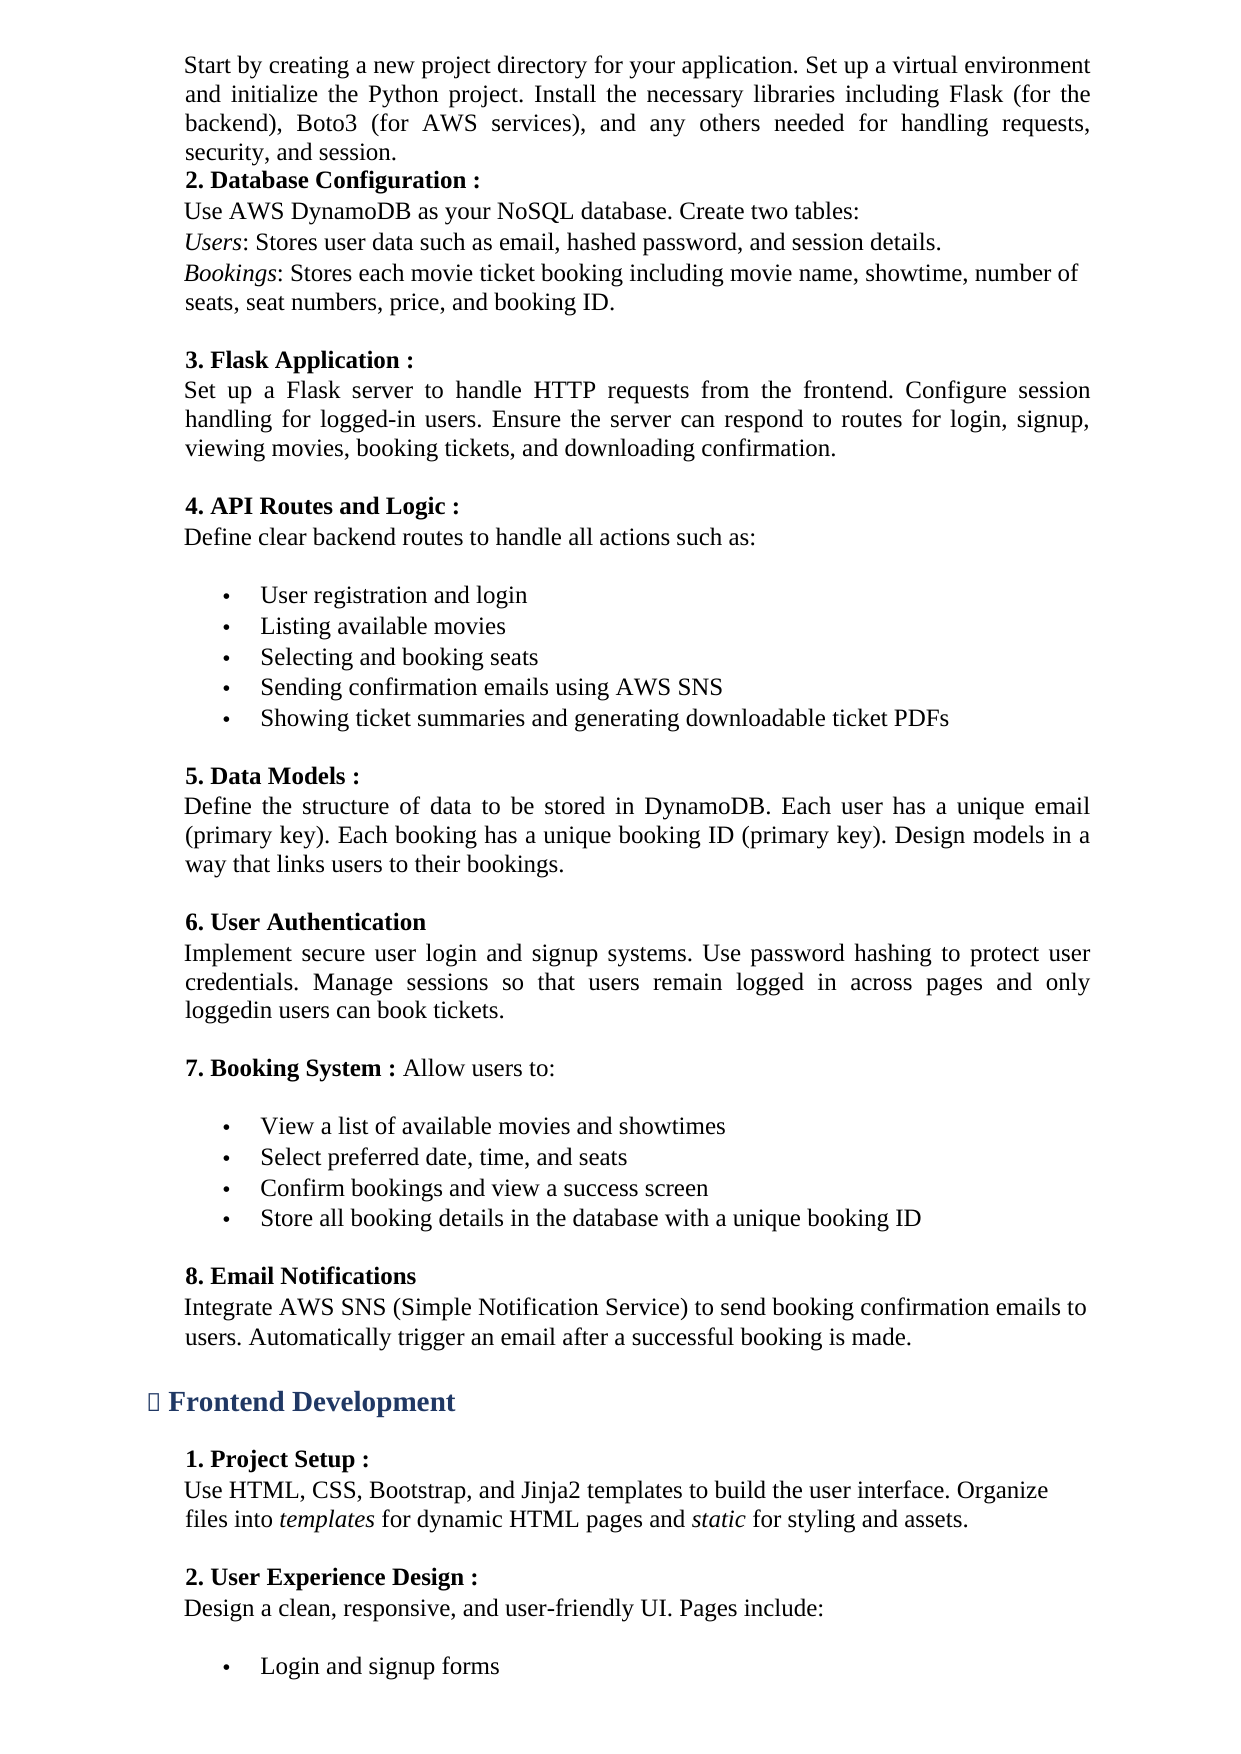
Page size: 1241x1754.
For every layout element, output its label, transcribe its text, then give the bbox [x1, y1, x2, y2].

list API Routes and Logic : [185, 491, 1103, 520]
text Implement secure user login and signup systems. Use password hashing to protect user credentials. Manage sessions so that users remain logged in across pages and only loggedin users can book tickets. [184, 938, 1092, 1024]
text Use HTML, CSS, Bootstrap, and Jinja2 templates to build the user interface. Organize files into templates for dynamic HTML pages and static for styling and assets. [184, 1475, 1090, 1533]
list User Experience Design : [185, 1562, 1103, 1591]
text Set up a Flask server to handle HTTP requests from the frontend. Configure session handling for logged-in users. Ensure the server can respond to routes for login, signup, viewing movies, booking tickets, and downloading confirmation. [184, 376, 1092, 462]
text Define the structure of data to be stored in DynamoDB. Each user has a unique email (primary key). Each booking has a unique booking ID (primary key). Design models in a way that links users to their bookings. [184, 792, 1092, 878]
list Select preferred date, time, and seats [223, 1142, 1090, 1171]
list Login and signup forms [223, 1651, 1090, 1680]
list Sending confirmation emails using AWS SNS [223, 672, 1090, 701]
text Design a clean, responsive, and user-friendly UI. Pages include: [184, 1593, 1090, 1622]
text Start by creating a new project directory for your application. Set up a virtual environment and initialize the Python project. Install the necessary libraries including Flask (for the backend), Boto3 (for AWS services), and any others needed for handling requests, security, and session. [184, 51, 1092, 165]
list Database Configuration : [185, 165, 1103, 194]
list User Authentication [185, 907, 1103, 936]
list Showing ticket summaries and generating downloadable ticket PDFs [223, 703, 1090, 732]
list Email Notifications [185, 1261, 1103, 1290]
list Project Setup : [185, 1444, 1103, 1473]
list Listing available movies [223, 611, 1090, 640]
text Users: Stores user data such as email, hashed password, and session details. [184, 227, 1090, 256]
list Selecting and booking seats [223, 642, 1090, 671]
text Use AWS DynamoDB as your NoSQL database. Create two tables: [184, 196, 1090, 225]
text Integrate AWS SNS (Simple Notification Service) to send booking confirmation emails to users. Automatically trigger an email after a successful booking is made. [184, 1292, 1090, 1351]
text  Frontend Development [146, 1384, 1207, 1419]
list User registration and login [223, 580, 1090, 609]
list Store all booking details in the database with a unique booking ID [223, 1203, 1090, 1232]
list Flask Application : [185, 345, 1103, 374]
list Booking System : Allow users to: [185, 1053, 1103, 1082]
list View a list of available movies and showtimes [223, 1111, 1090, 1140]
list Data Models : [185, 761, 1103, 790]
list Confirm bookings and view a success screen [223, 1173, 1090, 1201]
text Bookings: Stores each movie ticket booking including movie name, showtime, number of seats, seat numbers, price, and booking ID. [184, 258, 1090, 316]
text Define clear backend routes to handle all actions such as: [184, 522, 1090, 551]
